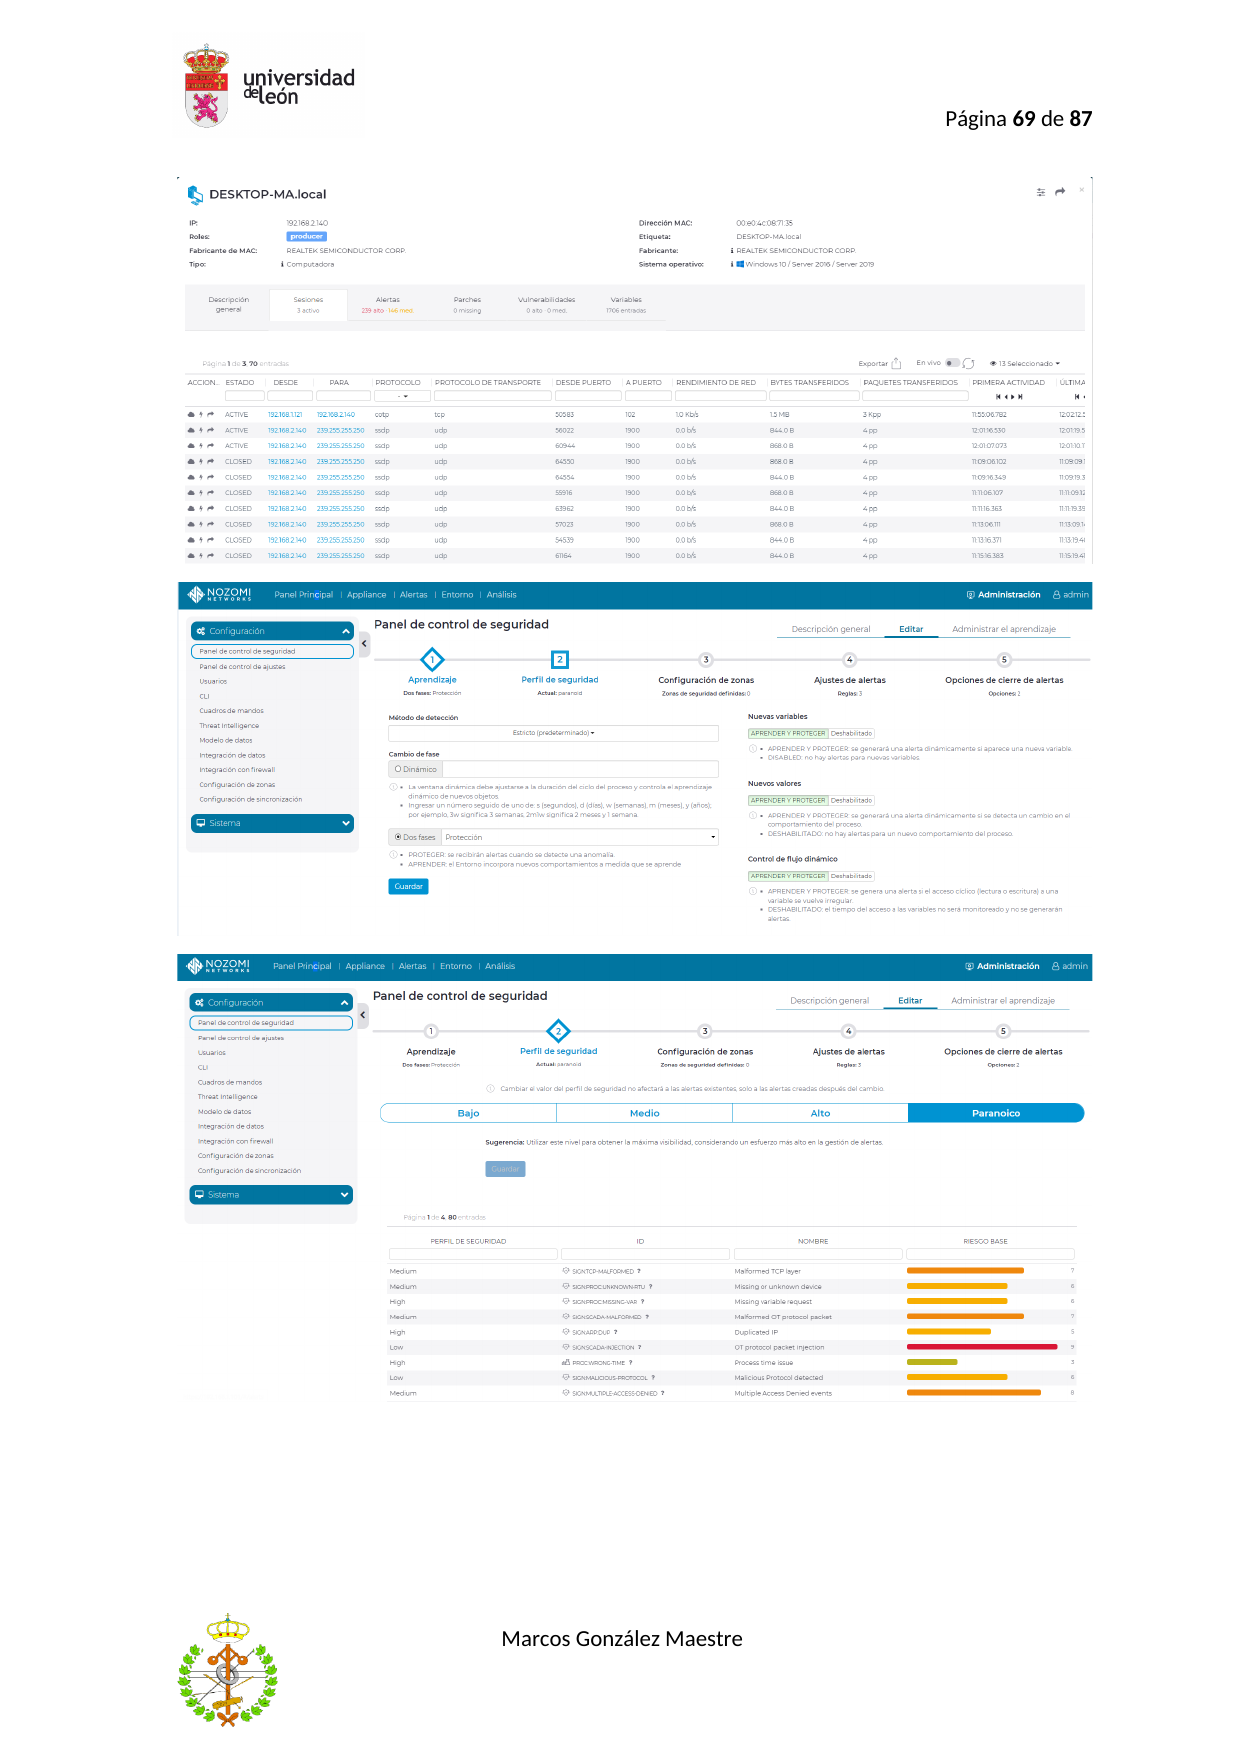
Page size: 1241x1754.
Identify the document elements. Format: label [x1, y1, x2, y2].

picture [187, 959, 202, 974]
picture [177, 582, 1093, 936]
picture [177, 982, 1093, 1402]
picture [313, 962, 321, 971]
picture [177, 1613, 278, 1727]
picture [177, 177, 1093, 564]
picture [172, 32, 365, 138]
picture [189, 587, 204, 602]
